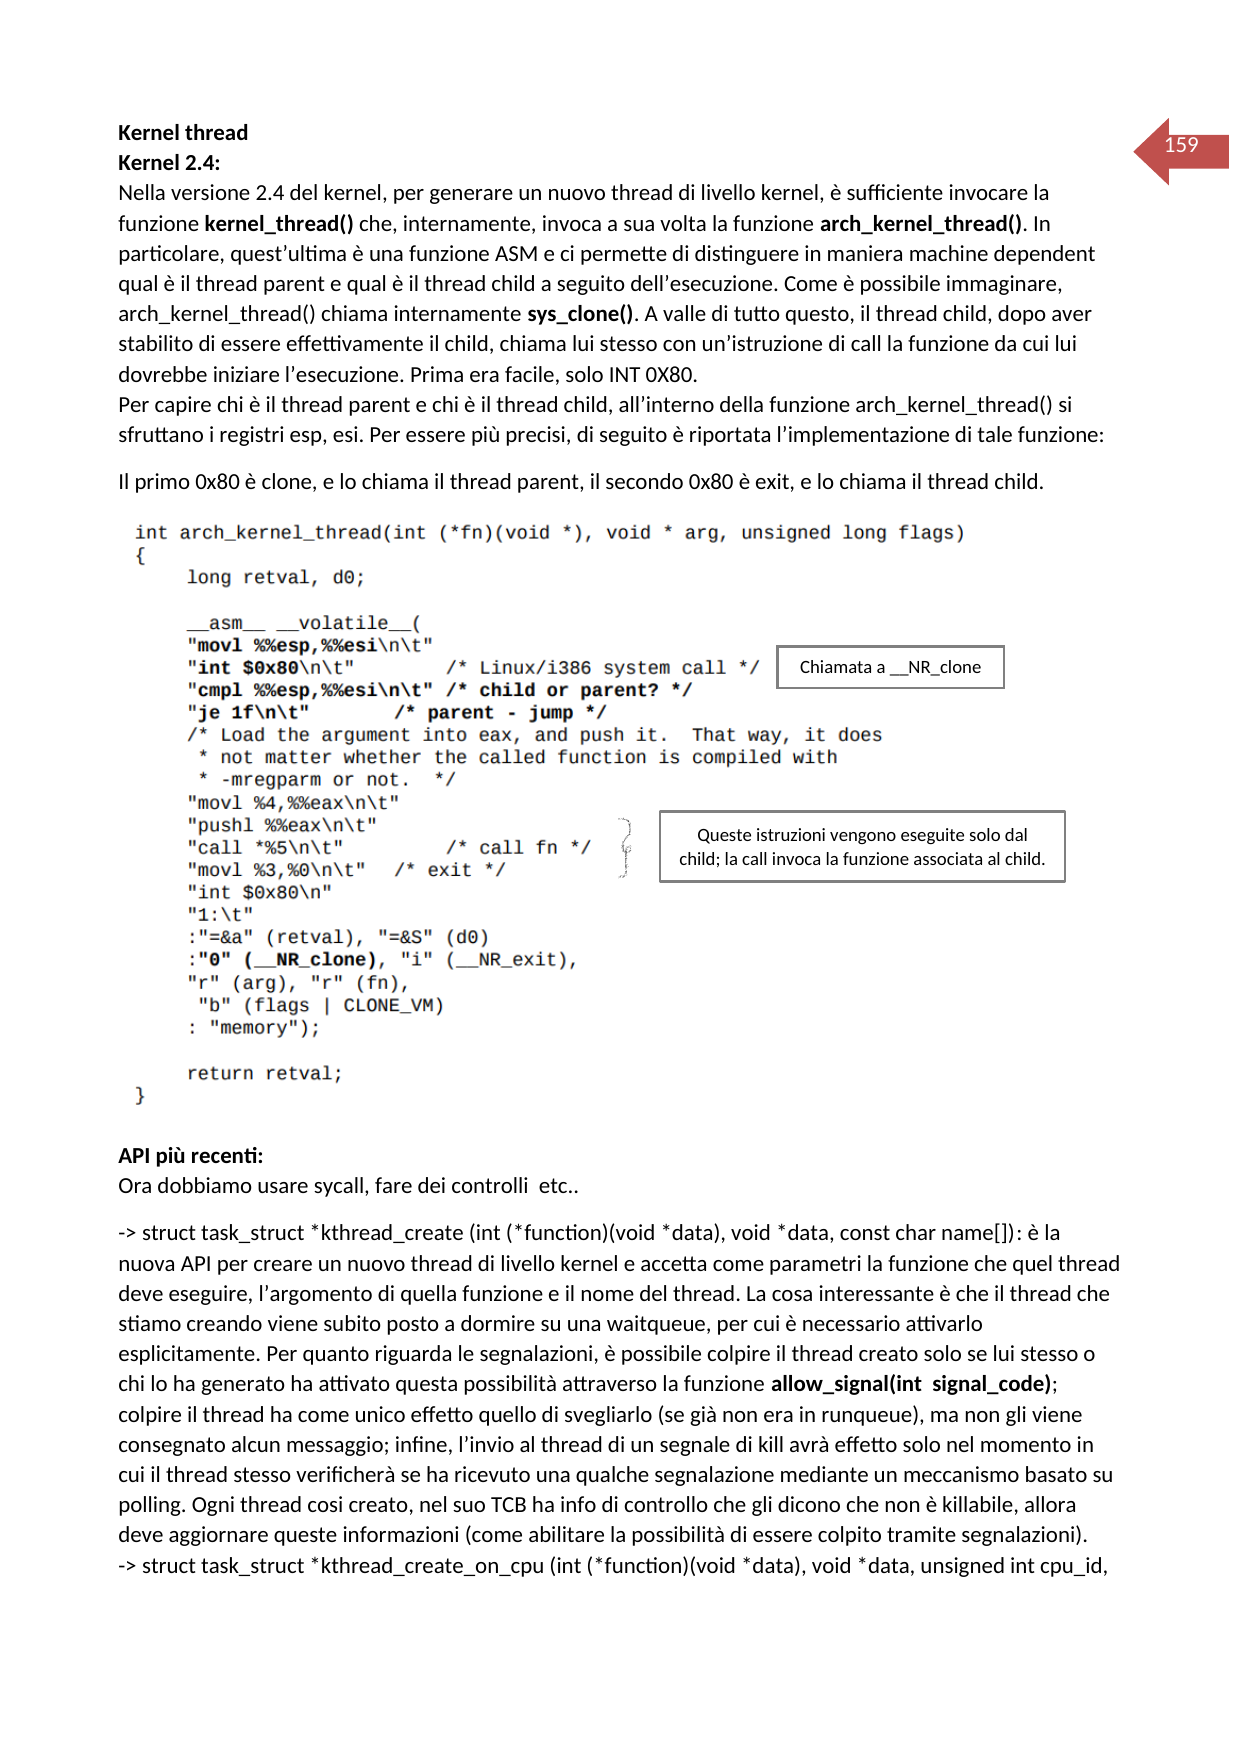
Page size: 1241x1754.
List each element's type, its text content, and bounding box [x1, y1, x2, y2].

picture [118, 513, 980, 1123]
text API più recenti: Ora dobbiamo usare sycall, fare dei controlli etc.. [118, 1141, 1122, 1199]
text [118, 1218, 1122, 1579]
text Il primo 0x80 è clone, e lo chiama il thread parent, il secondo 0x80 è exit, e lo chiama il thread child. [118, 467, 1122, 495]
text Kernel thread Kernel 2.4: Nella versione 2.4 del kernel, per generare un nuovo thread di livello kernel, è sufficiente invocare la funzione kernel_thread() che, internamente, invoca a sua volta la funzione arch_kernel_thread(). In particolare, quest’ultima è una funzione ASM e ci permette di distinguere in maniera machine dependent qual è il thread parent e qual è il thread child a seguito dell’esecuzione. Come è possibile immaginare, arch_kernel_thread() chiama internamente sys_clone(). A valle di tutto questo, il thread child, dopo aver stabilito di essere effettivamente il child, chiama lui stesso con un’istruzione di call la funzione da cui lui dovrebbe iniziare l’esecuzione. Prima era facile, solo INT 0X80. Per capire chi è il thread parent e chi è il thread child, all’interno della funzione arch_kernel_thread() si sfruttano i registri esp, esi. Per essere più precisi, di seguito è riportata l’implementazione di tale funzione: [118, 118, 1122, 448]
